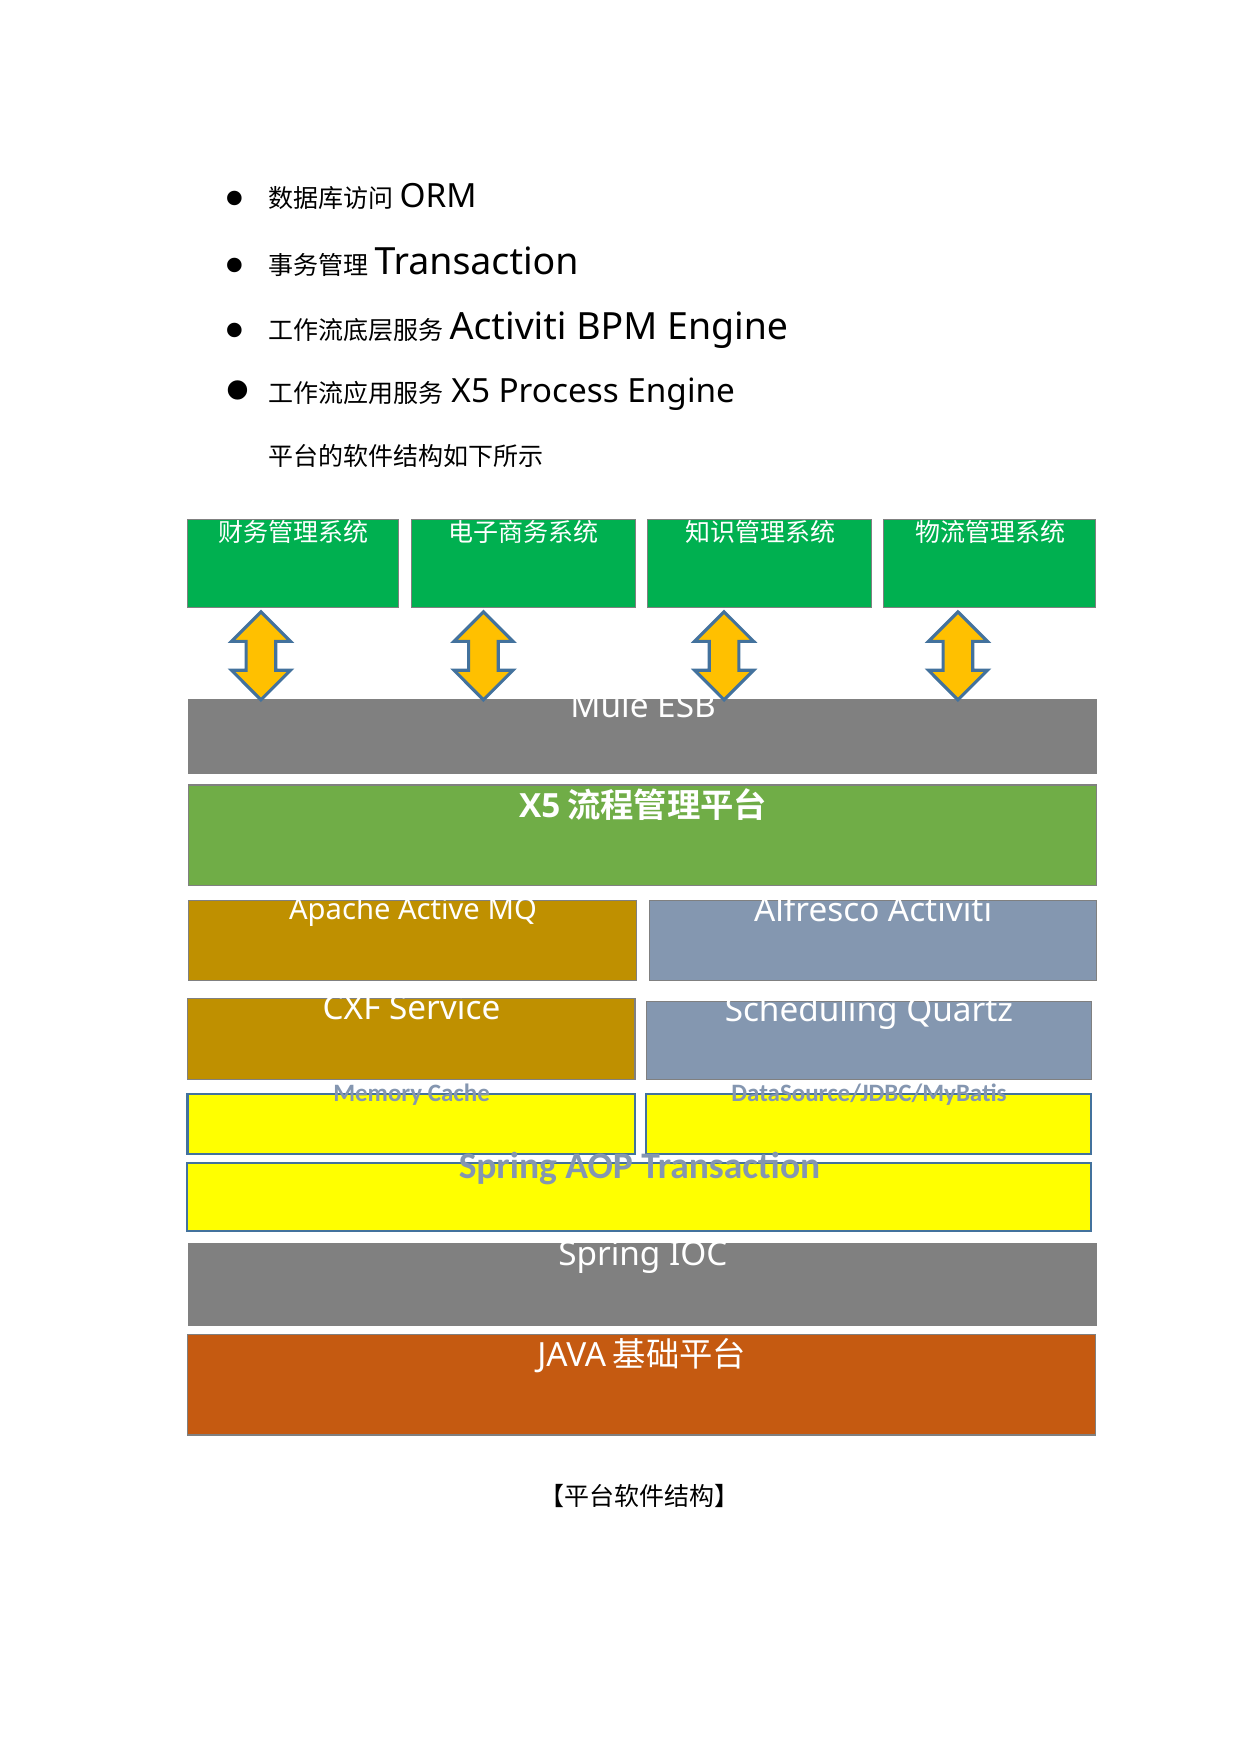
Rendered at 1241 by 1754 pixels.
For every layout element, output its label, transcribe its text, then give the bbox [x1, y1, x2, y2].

list 平台的软件结构如下所示 [269, 422, 1053, 487]
list 工作流底层服务 Activiti BPM Engine [225, 292, 1053, 357]
list 事务管理 Transaction [225, 227, 1053, 292]
list 工作流应用服务 X5 Process Engine [225, 357, 1053, 422]
text 【平台软件结构】 [225, 1462, 1053, 1527]
list 数据库访问 ORM [225, 162, 1053, 227]
